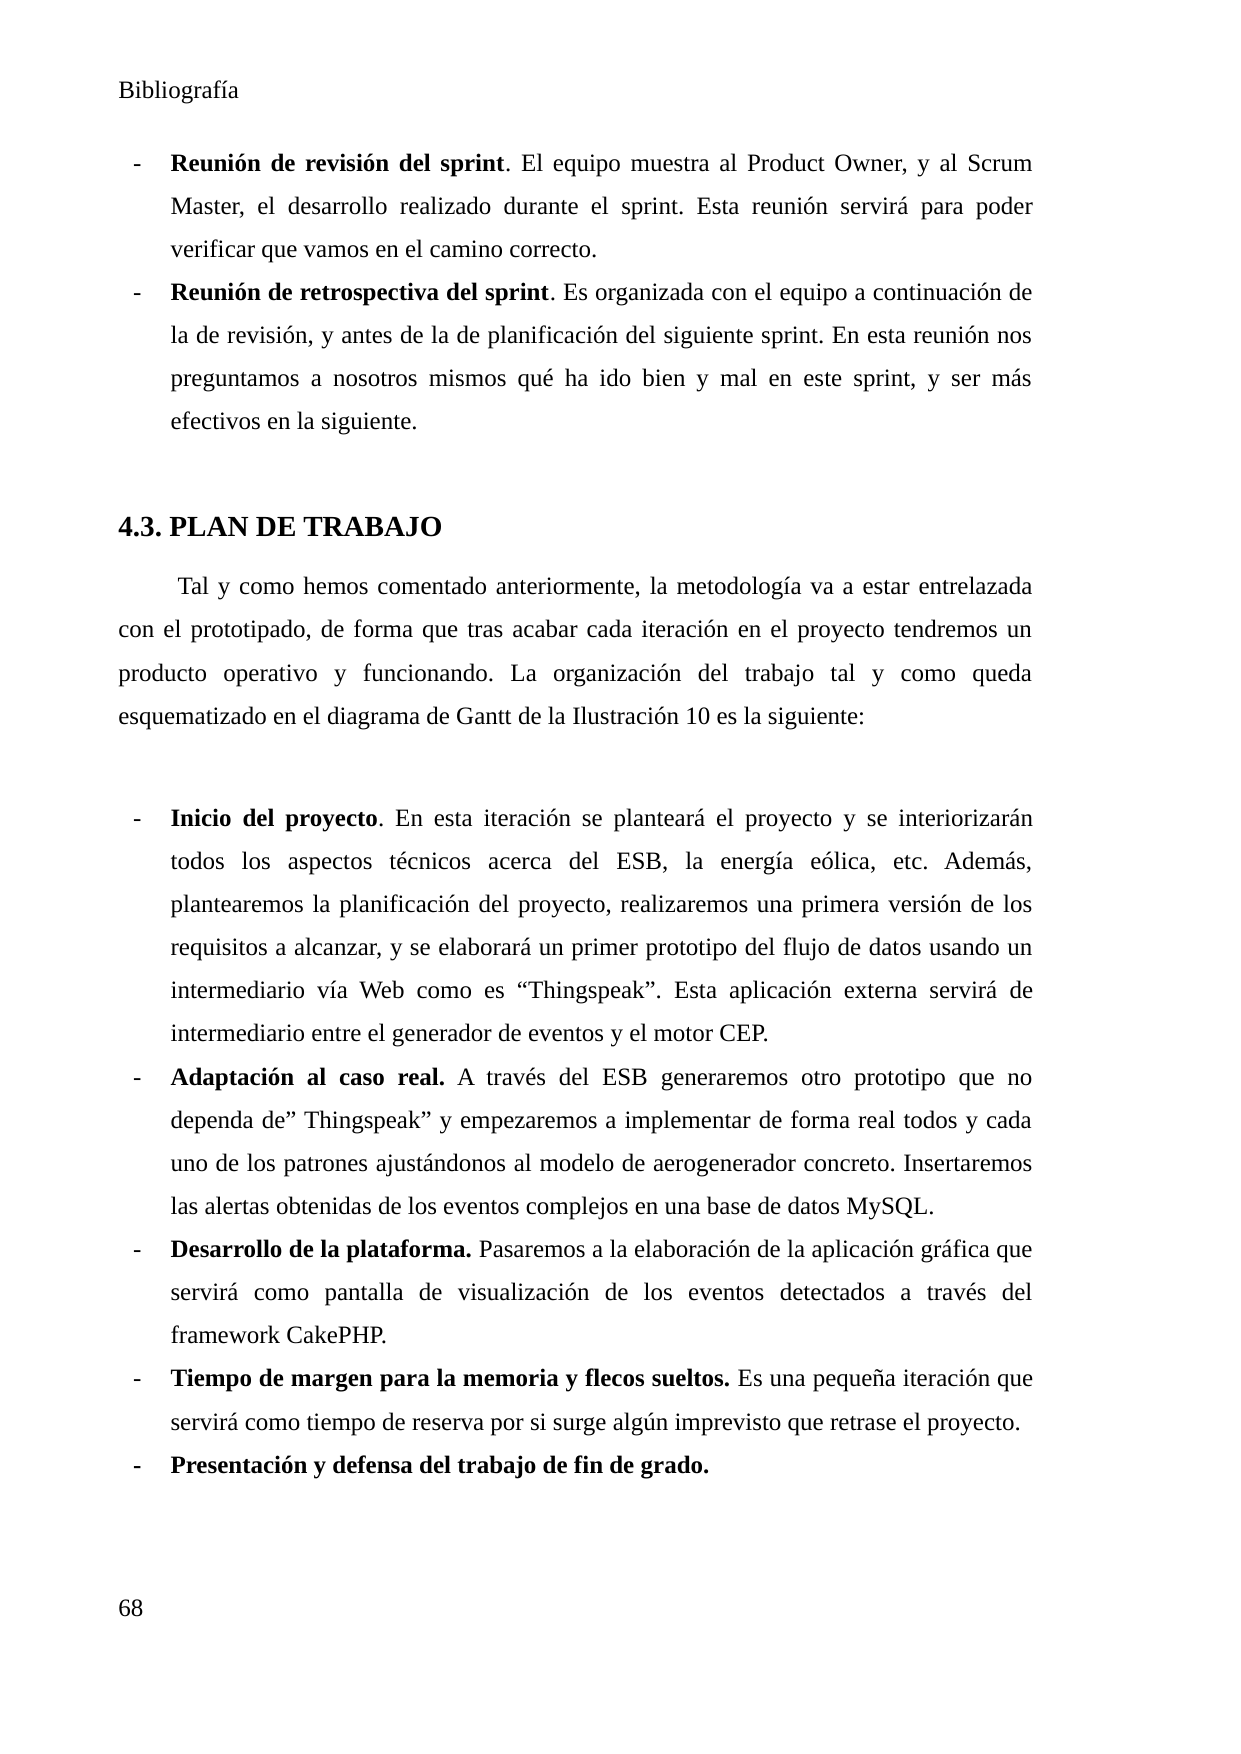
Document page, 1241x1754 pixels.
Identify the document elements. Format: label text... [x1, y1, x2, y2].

list Inicio del proyecto. En esta iteración se planteará el proyecto y se interiorizarán todos los aspectos técnicos acerca del ESB, la energía eólica, etc. Además, plantearemos la planificación del proyecto, realizaremos una primera versión de los requisitos a alcanzar, y se elaborará un primer prototipo del flujo de datos usando un intermediario vía Web como es “Thingspeak”. Esta aplicación externa servirá de intermediario entre el generador de eventos y el motor CEP. [133, 803, 1033, 1047]
list Adaptación al caso real. A través del ESB generaremos otro prototipo que no dependa de” Thingspeak” y empezaremos a implementar de forma real todos y cada uno de los patrones ajustándonos al modelo de aerogenerador concreto. Insertaremos las alertas obtenidas de los eventos complejos en una base de datos MySQL. [133, 1062, 1033, 1220]
list Reunión de retrospectiva del sprint. Es organizada con el equipo a continuación de la de revisión, y antes de la de planificación del siguiente sprint. En esta reunión nos preguntamos a nosotros mismos qué ha ido bien y mal en este sprint, y ser más efectivos en la siguiente. [133, 277, 1033, 435]
list Plan de trabajo [118, 509, 1033, 542]
list Tiempo de margen para la memoria y flecos sueltos. Es una pequeña iteración que servirá como tiempo de reserva por si surge algún imprevisto que retrase el proyecto. [133, 1363, 1033, 1435]
list Presentación y defensa del trabajo de fin de grado. [133, 1450, 1033, 1478]
text Tal y como hemos comentado anteriormente, la metodología va a estar entrelazada con el prototipado, de forma que tras acabar cada iteración en el proyecto tendremos un producto operativo y funcionando. La organización del trabajo tal y como queda esquematizado en el diagrama de Gantt de la Ilustración 10 es la siguiente: [118, 571, 1033, 729]
list Desarrollo de la plataforma. Pasaremos a la elaboración de la aplicación gráfica que servirá como pantalla de visualización de los eventos detectados a través del framework CakePHP. [133, 1234, 1033, 1349]
list Reunión de revisión del sprint. El equipo muestra al Product Owner, y al Scrum Master, el desarrollo realizado durante el sprint. Esta reunión servirá para poder verificar que vamos en el camino correcto. [133, 148, 1033, 263]
